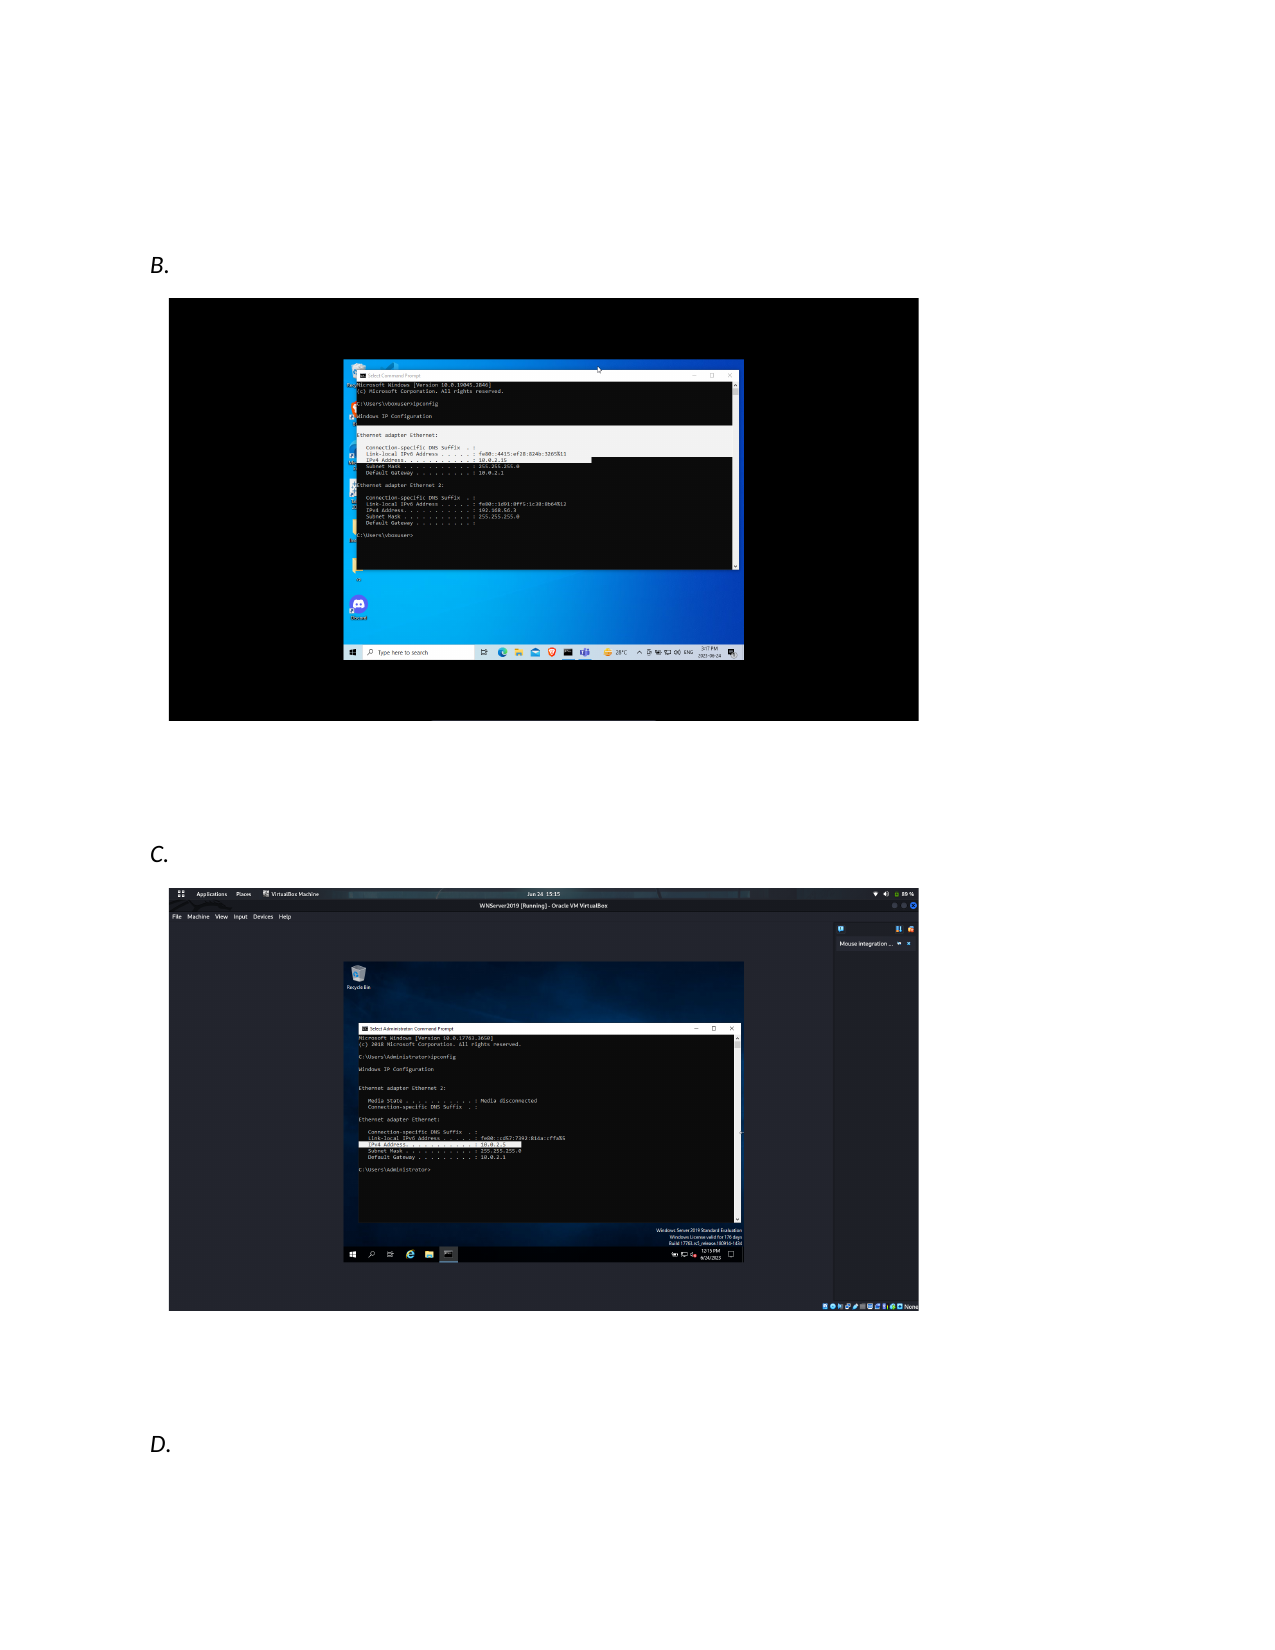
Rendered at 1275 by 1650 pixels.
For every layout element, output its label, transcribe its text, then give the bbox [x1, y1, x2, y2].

text C. [150, 839, 1125, 869]
text D. [150, 1428, 1125, 1459]
text B. [150, 249, 1125, 280]
